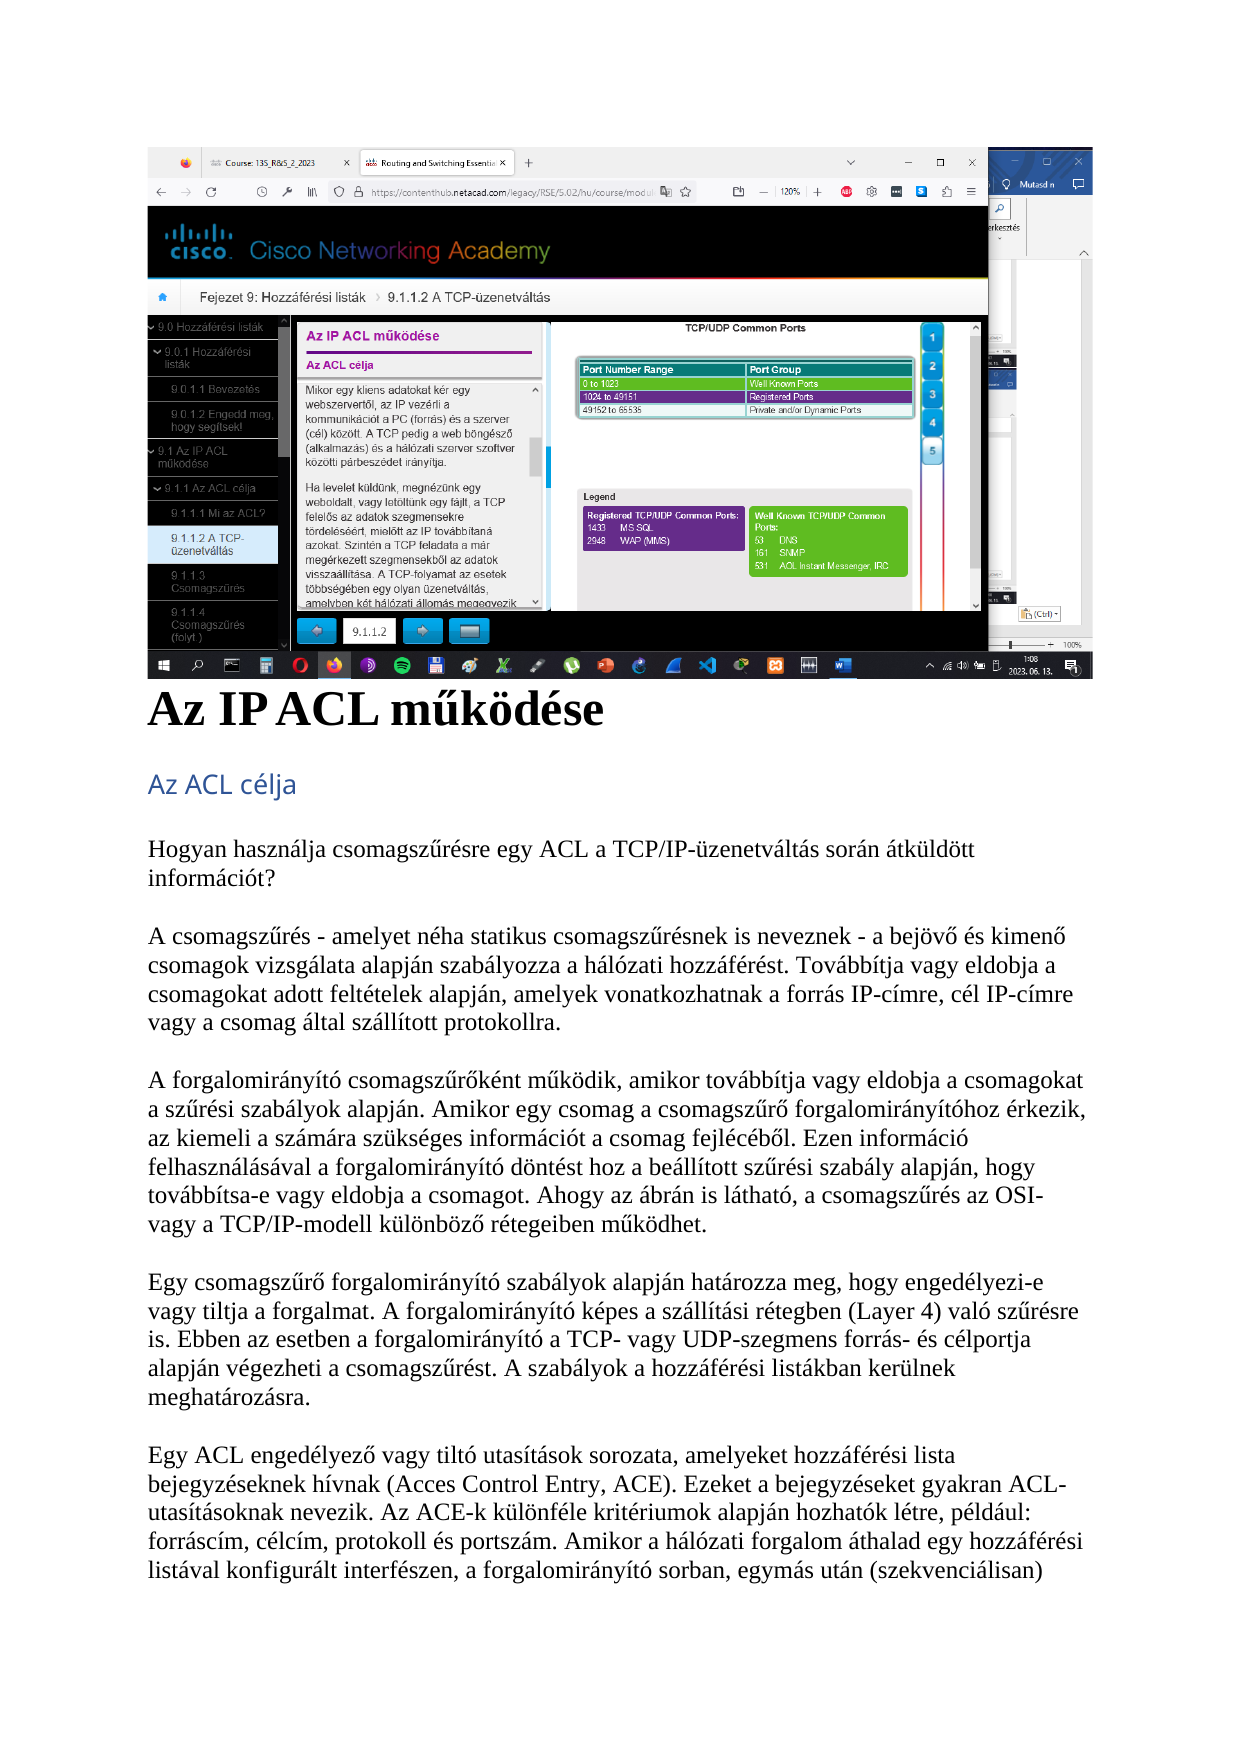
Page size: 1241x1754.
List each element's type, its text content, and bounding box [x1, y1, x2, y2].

text A csomagszűrés - amelyet néha statikus csomagszűrésnek is neveznek - a bejövő és kimenő csomagok vizsgálata alapján szabályozza a hálózati hozzáférést. Továbbítja vagy eldobja a csomagokat adott feltételek alapján, amelyek vonatkozhatnak a forrás IP-címre, cél IP-címre vagy a csomag által szállított protokollra. [148, 921, 1093, 1036]
picture [147, 147, 1093, 679]
text A forgalomirányító csomagszűrőként működik, amikor továbbítja vagy eldobja a csomagokat a szűrési szabályok alapján. Amikor egy csomag a csomagszűrő forgalomirányítóhoz érkezik, az kiemeli a számára szükséges információt a csomag fejlécéből. Ezen információ felhasználásával a forgalomirányító döntést hoz a beállított szűrési szabály alapján, hogy továbbítsa-e vagy eldobja a csomagot. Ahogy az ábrán is látható, a csomagszűrés az OSI- vagy a TCP/IP-modell különböző rétegeiben működhet. [148, 1065, 1093, 1238]
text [148, 1440, 1093, 1584]
subtitle Az ACL célja [148, 766, 1093, 802]
subtitle Az IP ACL működése [148, 679, 1093, 736]
text Hogyan használja csomagszűrésre egy ACL a TCP/IP-üzenetváltás során átküldött információt? [148, 834, 1093, 892]
text Egy csomagszűrő forgalomirányító szabályok alapján határozza meg, hogy engedélyezi-e vagy tiltja a forgalmat. A forgalomirányító képes a szállítási rétegben (Layer 4) való szűrésre is. Ebben az esetben a forgalomirányító a TCP- vagy UDP-szegmens forrás- és célportja alapján végezheti a csomagszűrést. A szabályok a hozzáférési listákban kerülnek meghatározásra. [148, 1267, 1093, 1411]
